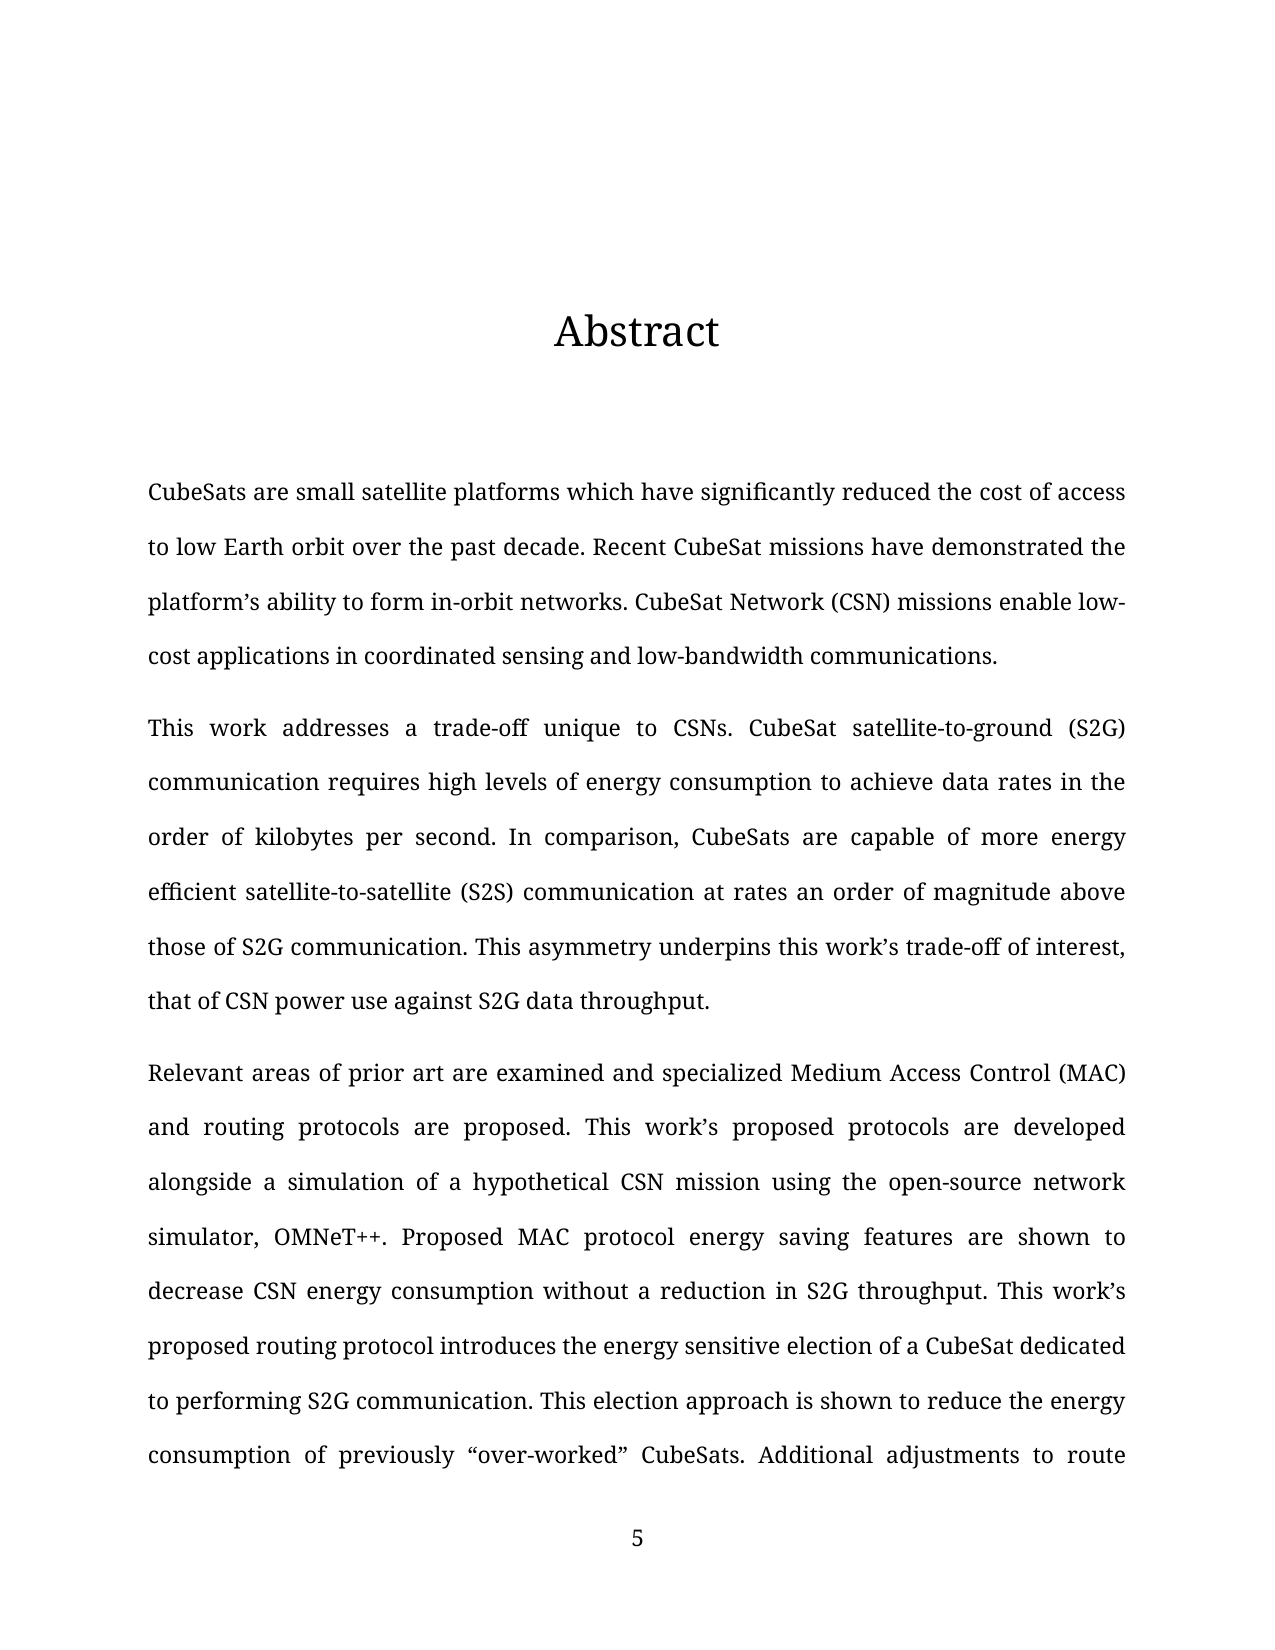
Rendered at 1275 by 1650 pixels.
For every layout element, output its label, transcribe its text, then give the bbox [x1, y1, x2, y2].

title Abstract [148, 302, 1127, 359]
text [148, 1056, 1127, 1471]
text CubeSats are small satellite platforms which have significantly reduced the cost of access to low Earth orbit over the past decade. Recent CubeSat missions have demonstrated the platform’s ability to form in-orbit networks. CubeSat Network (CSN) missions enable low-cost applications in coordinated sensing and low-bandwidth communications. [148, 476, 1127, 672]
text This work addresses a trade-off unique to CSNs. CubeSat satellite-to-ground (S2G) communication requires high levels of energy consumption to achieve data rates in the order of kilobytes per second. In comparison, CubeSats are capable of more energy efficient satellite-to-satellite (S2S) communication at rates an order of magnitude above those of S2G communication. This asymmetry underpins this work’s trade-off of interest, that of CSN power use against S2G data throughput. [148, 712, 1127, 1016]
